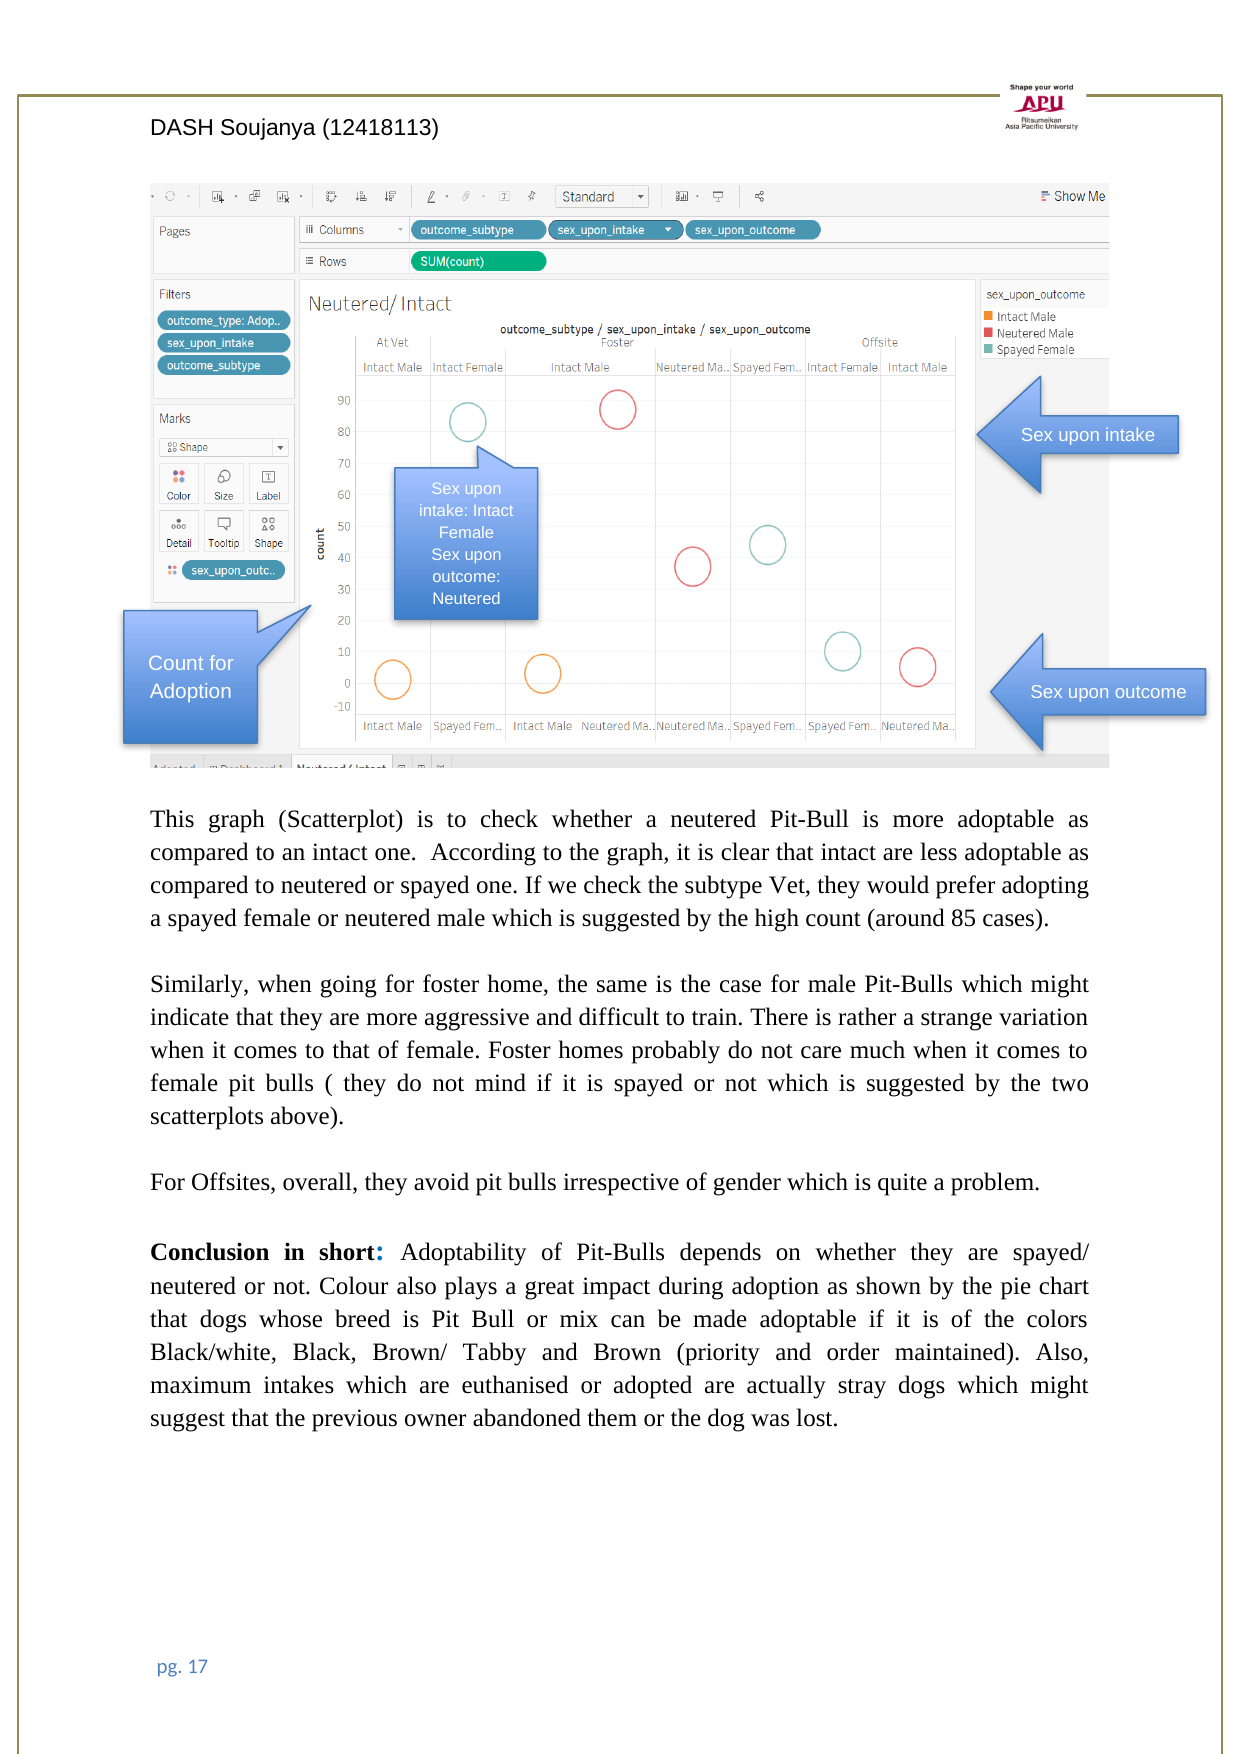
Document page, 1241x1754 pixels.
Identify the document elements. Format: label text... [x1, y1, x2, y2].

text For Offsites, overall, they avoid pit bulls irrespective of gender which is quite a problem. [150, 1167, 1090, 1196]
text This graph (Scatterplot) is to check whether a neutered Pit-Bull is more adoptable as compared to an intact one. According to the graph, it is clear that intact are less adoptable as compared to neutered or spayed one. If we check the subtype Vet, they would prefer adopting a spayed female or neutered male which is suggested by the high count (around 85 cases). [150, 804, 1090, 932]
picture [1000, 75, 1087, 135]
text Conclusion in short: Adoptability of Pit-Bulls depends on whether they are spayed/ neutered or not. Colour also plays a great impact during adoption as shown by the pie chart that dogs whose breed is Pit Bull or mix can be made adoptable if it is of the colors Black/white, Black, Brown/ Tabby and Brown (priority and order maintained). Also, maximum intakes which are euthanised or adopted are actually stray dogs which might suggest that the previous owner abandoned them or the dog was lost. [150, 1233, 1090, 1432]
picture [150, 183, 1110, 768]
text Similarly, when going for foster home, the same is the case for male Pit-Bulls which might indicate that they are more aggressive and difficult to train. There is rather a strange variation when it comes to that of female. Foster homes probably do not care much when it comes to female pit bulls ( they do not mind if it is spayed or not which is suggested by the two scatterplots above). [150, 969, 1090, 1130]
